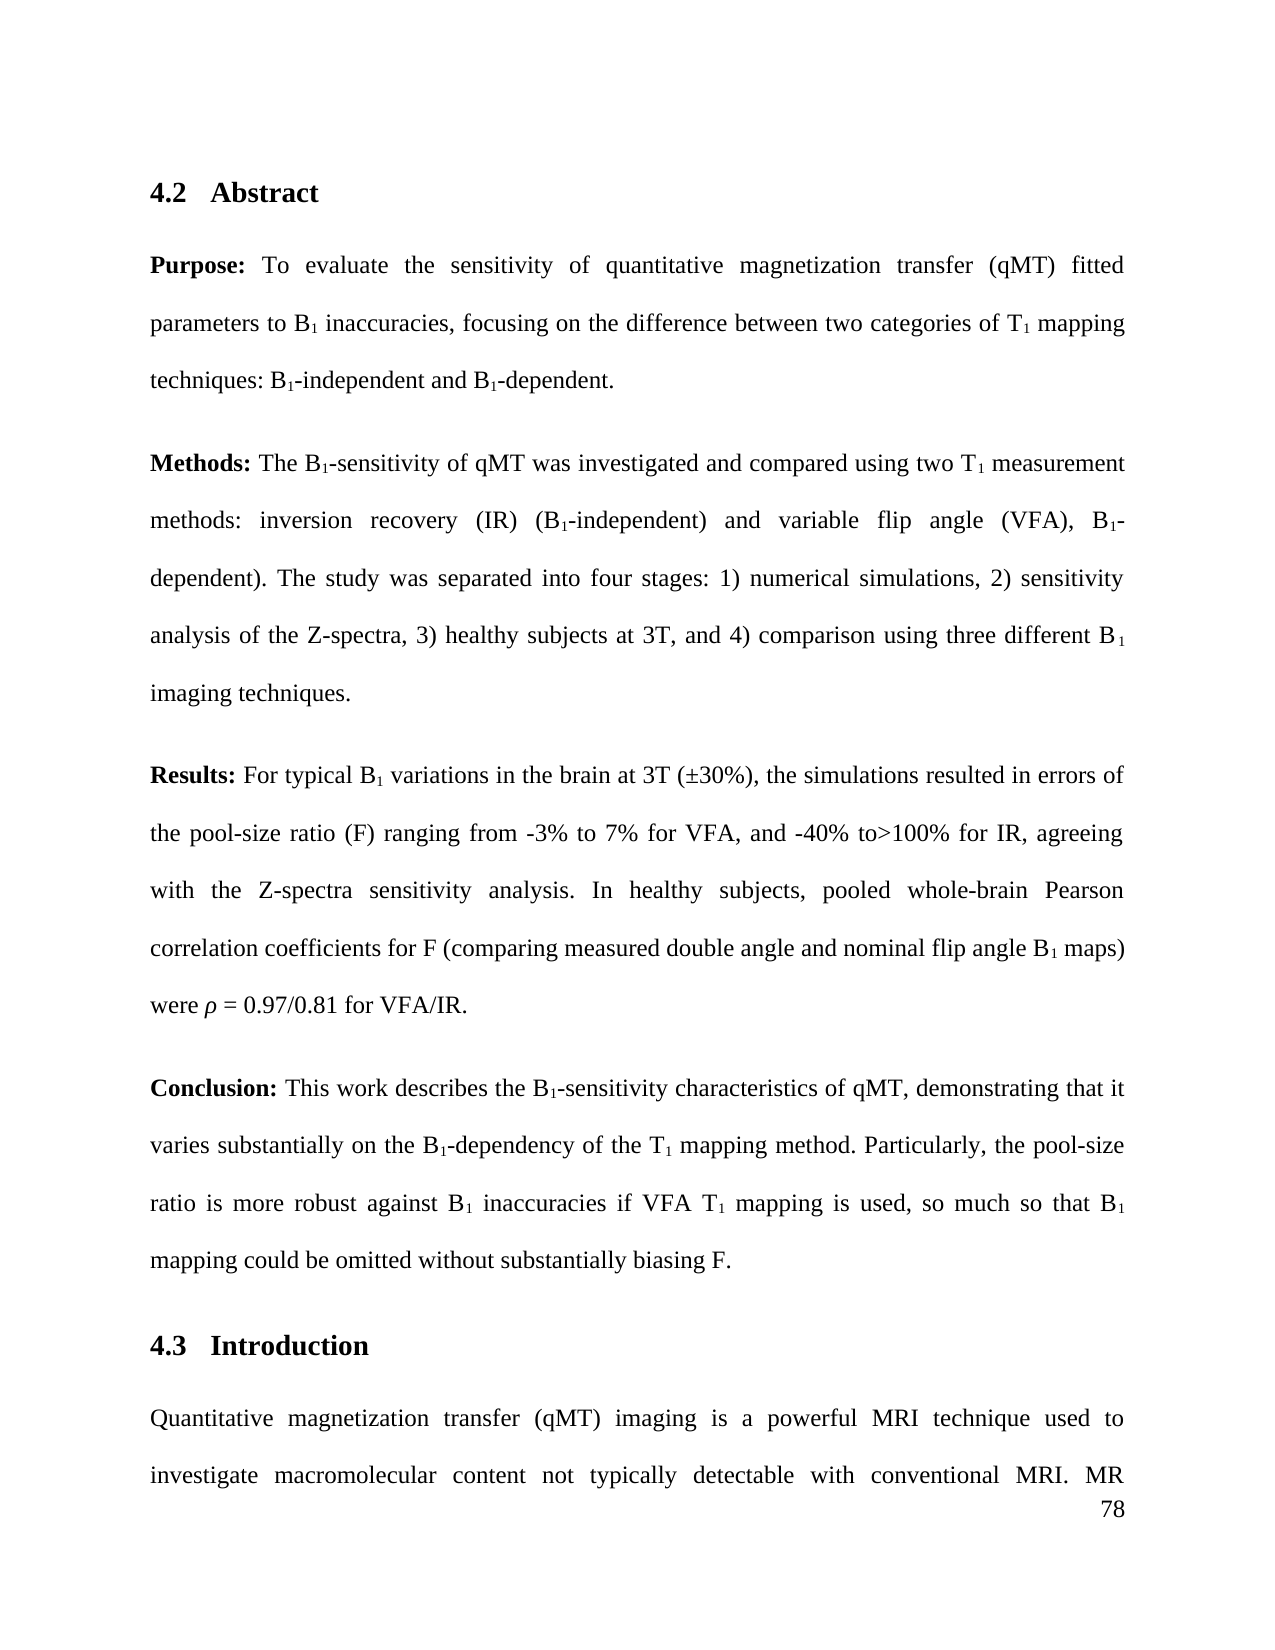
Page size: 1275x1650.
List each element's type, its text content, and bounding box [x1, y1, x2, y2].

text Conclusion: This work describes the B1-sensitivity characteristics of qMT, demonstrating that it varies substantially on the B1-dependency of the T1 mapping method. Particularly, the pool-size ratio is more robust against B1 inaccuracies if VFA T1 mapping is used, so much so that B1 mapping could be omitted without substantially biasing F. [150, 1073, 1125, 1274]
subtitle Introduction [150, 1328, 1125, 1361]
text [150, 1403, 1125, 1489]
text Results: For typical B1 variations in the brain at 3T (±30%), the simulations resulted in errors of the pool-size ratio (F) ranging from -3% to 7% for VFA, and -40% to>100% for IR, agreeing with the Z-spectra sensitivity analysis. In healthy subjects, pooled whole-brain Pearson correlation coefficients for F (comparing measured double angle and nominal flip angle B1 maps) were ρ = 0.97/0.81 for VFA/IR. [150, 760, 1125, 1019]
text Purpose: To evaluate the sensitivity of quantitative magnetization transfer (qMT) fitted parameters to B1 inaccuracies, focusing on the difference between two categories of T1 mapping techniques: B1-independent and B1-dependent. [150, 250, 1125, 394]
text Methods: The B1-sensitivity of qMT was investigated and compared using two T1 measurement methods: inversion recovery (IR) (B1-independent) and variable flip angle (VFA), B1-dependent). The study was separated into four stages: 1) numerical simulations, 2) sensitivity analysis of the Z-spectra, 3) healthy subjects at 3T, and 4) comparison using three different B1 imaging techniques. [150, 448, 1125, 707]
subtitle Abstract [150, 175, 1125, 208]
